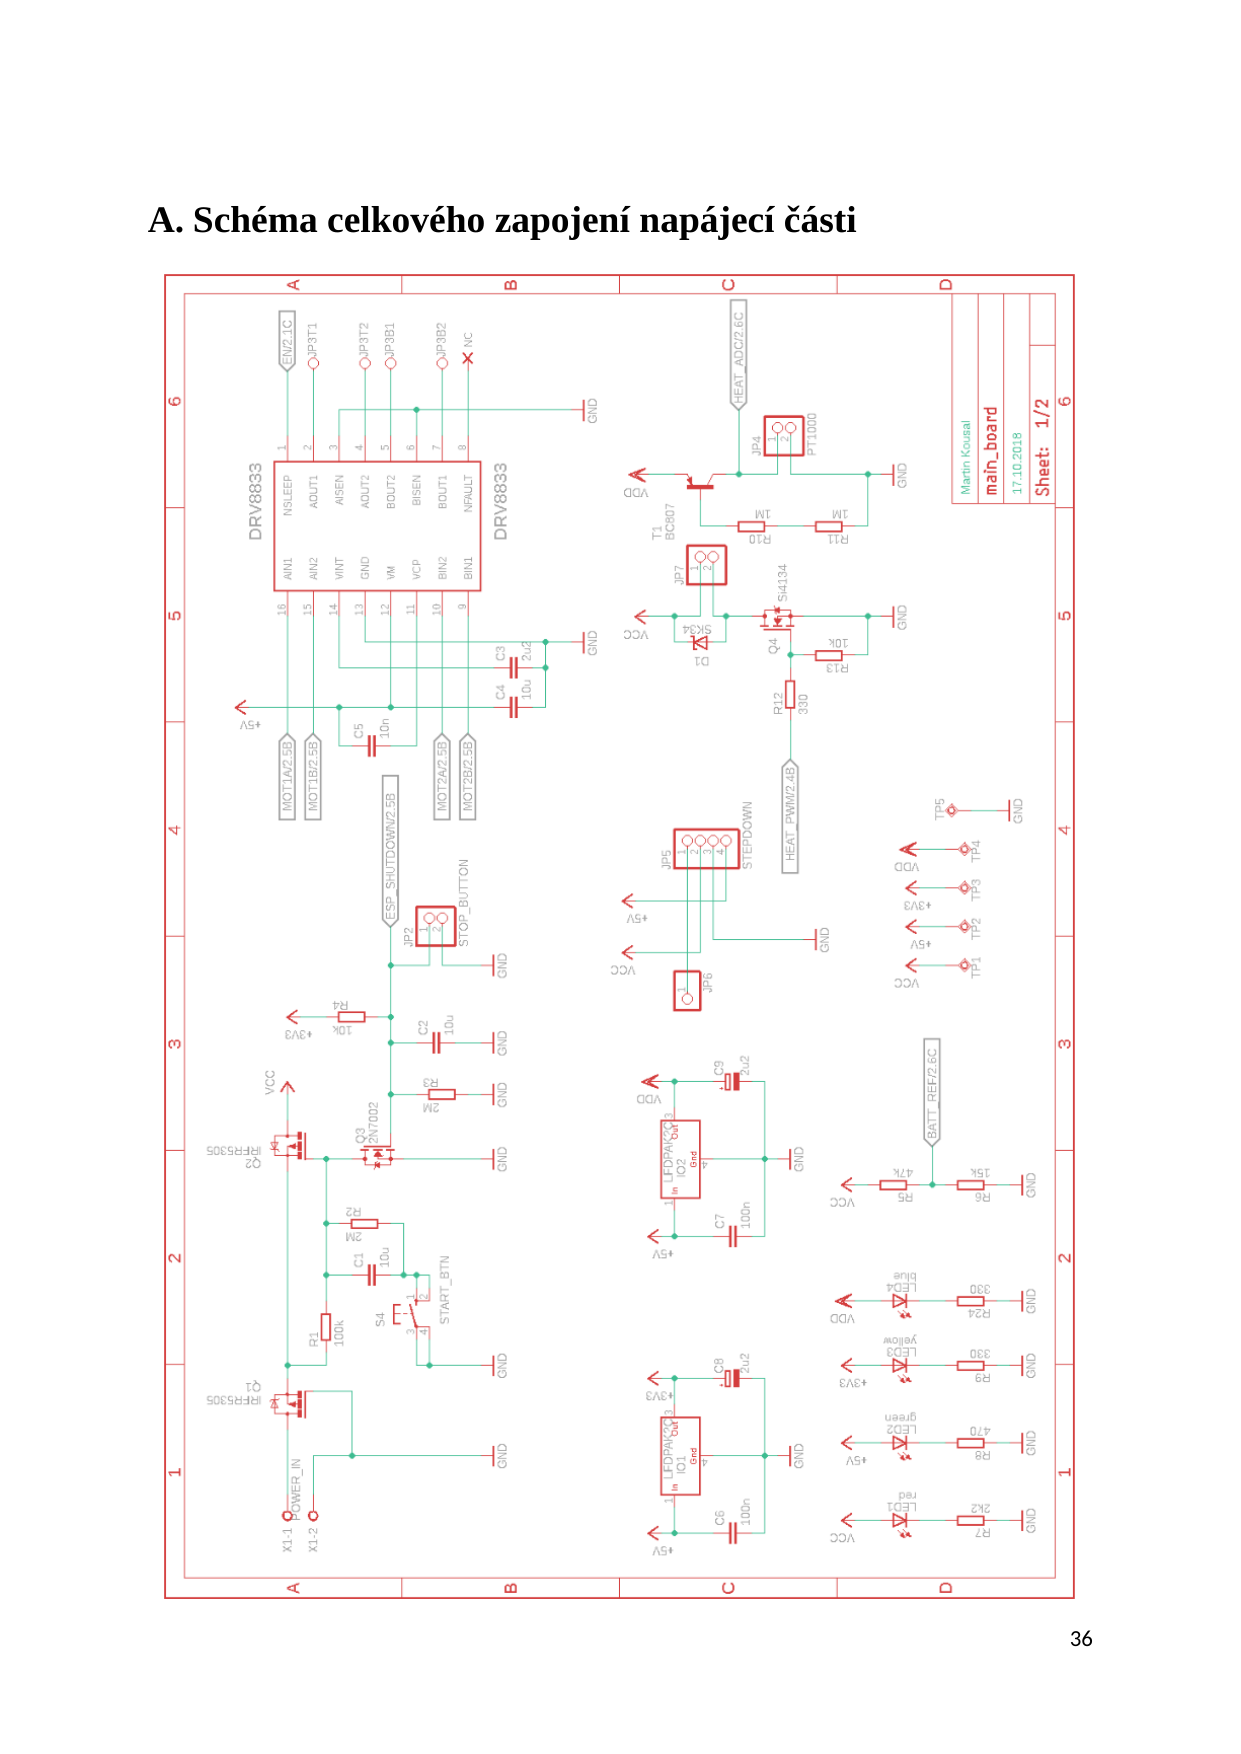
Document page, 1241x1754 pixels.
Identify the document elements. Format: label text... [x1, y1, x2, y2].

subtitle Schéma celkového zapojení napájecí části [148, 198, 1093, 241]
picture [164, 274, 1078, 1601]
